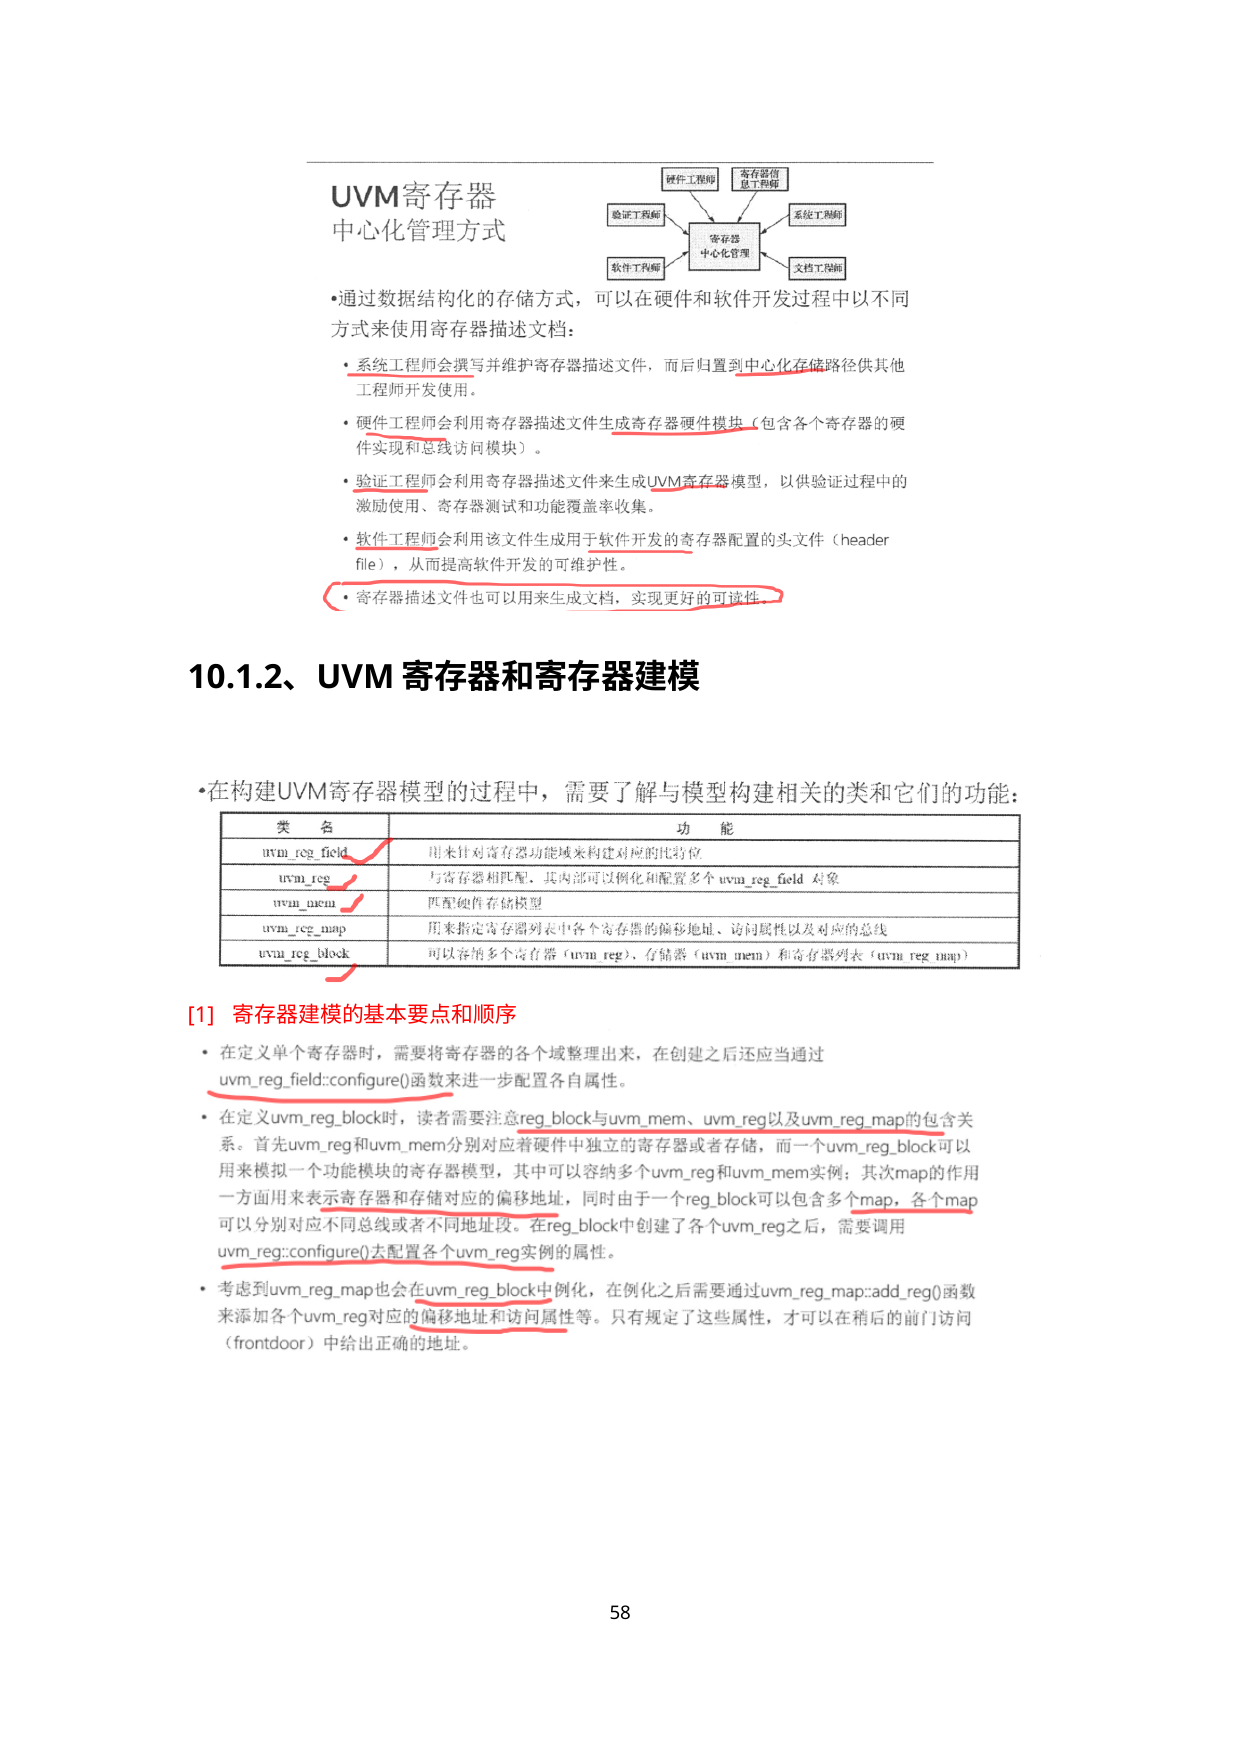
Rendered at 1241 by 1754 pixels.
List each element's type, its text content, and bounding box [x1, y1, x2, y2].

picture [187, 1029, 996, 1361]
picture [187, 769, 1053, 985]
picture [306, 159, 934, 611]
list 寄存器建模的基本要点和顺序 [187, 997, 1053, 1029]
subtitle 10.1.2、UVM寄存器和寄存器建模 [187, 642, 1053, 707]
